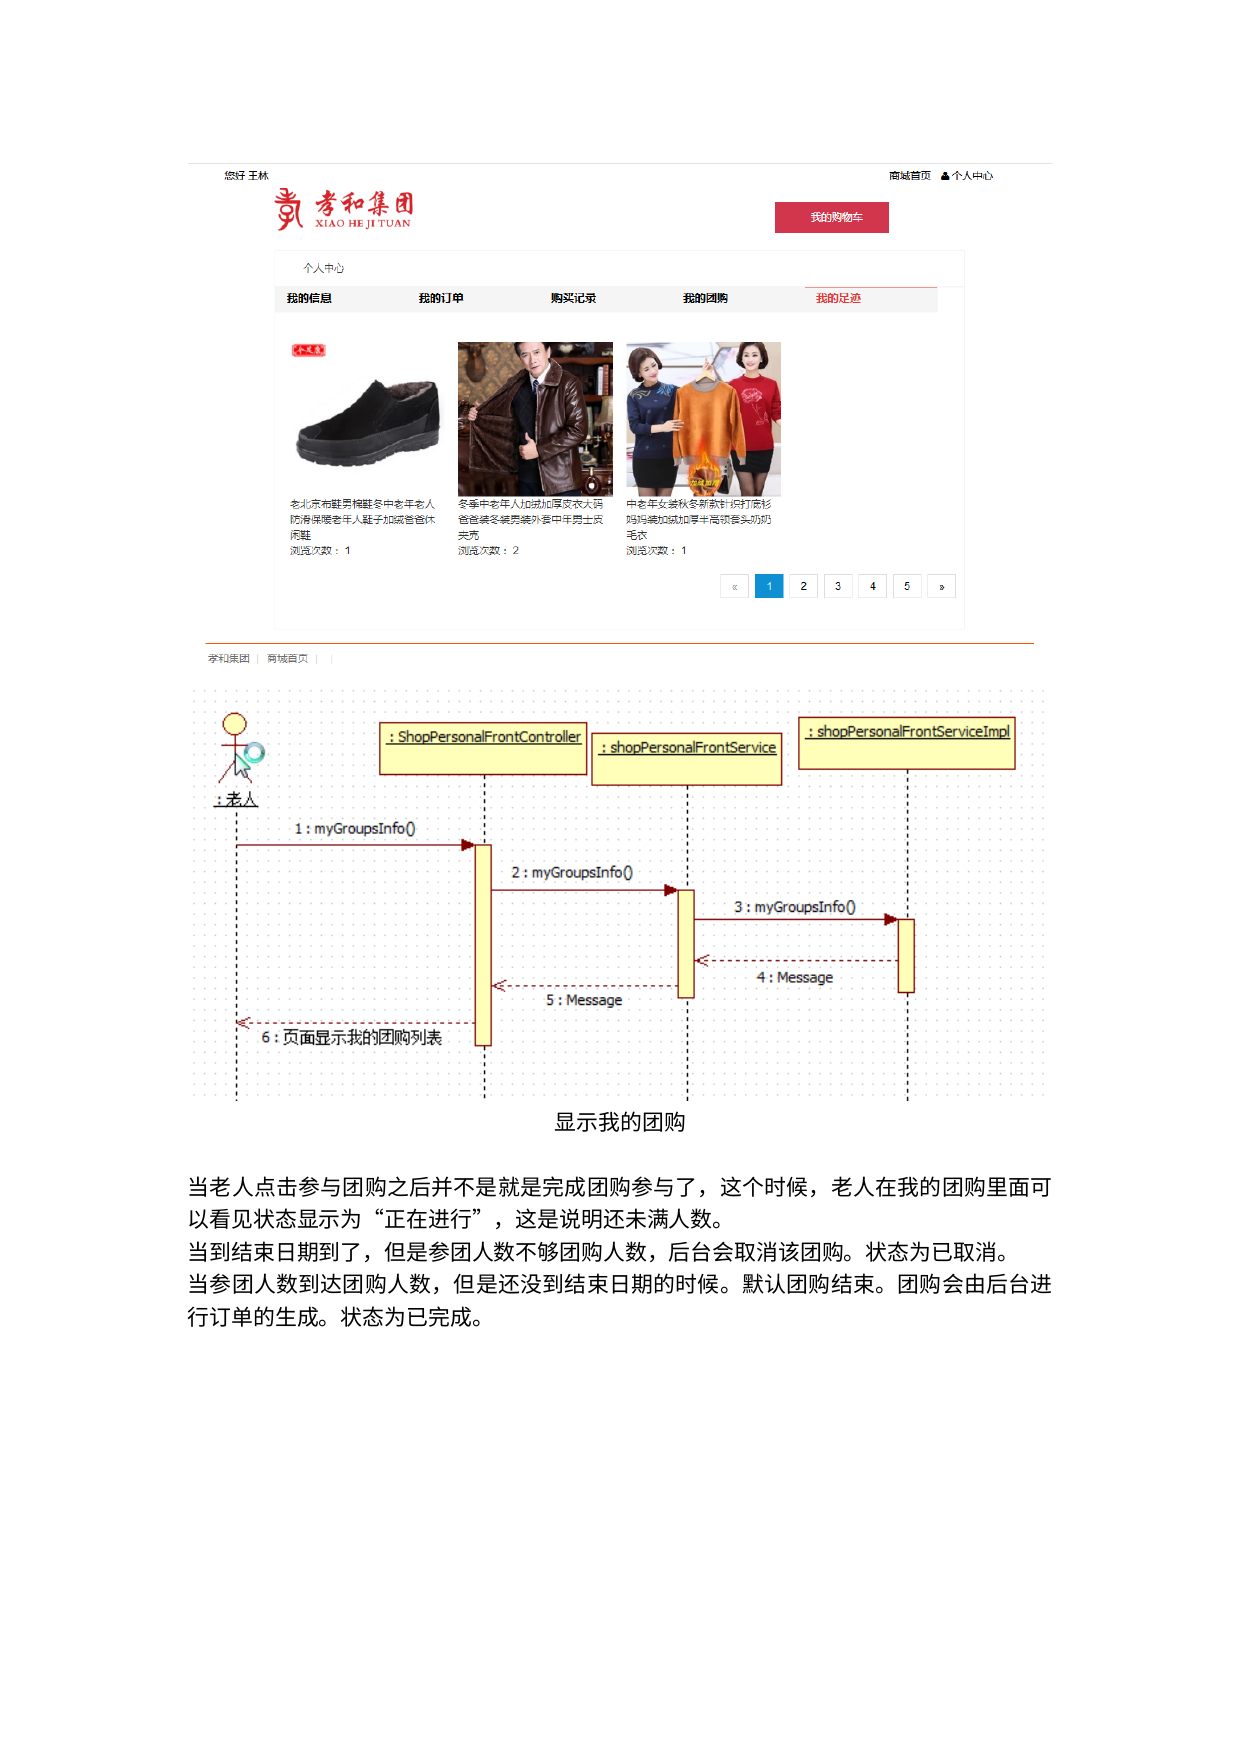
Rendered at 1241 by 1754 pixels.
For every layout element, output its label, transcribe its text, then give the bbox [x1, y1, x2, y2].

text 当到结束日期到了，但是参团人数不够团购人数，后台会取消该团购。状态为已取消。 [187, 1234, 1053, 1267]
text 显示我的团购 [187, 1104, 1053, 1137]
picture [187, 162, 1053, 667]
text 当参团人数到达团购人数，但是还没到结束日期的时候。默认团购结束。团购会由后台进行订单的生成。状态为已完成。 [187, 1267, 1053, 1332]
text 当老人点击参与团购之后并不是就是完成团购参与了，这个时候，老人在我的团购里面可以看见状态显示为“正在进行”，这是说明还未满人数。 [187, 1169, 1053, 1234]
picture [187, 682, 1053, 1101]
